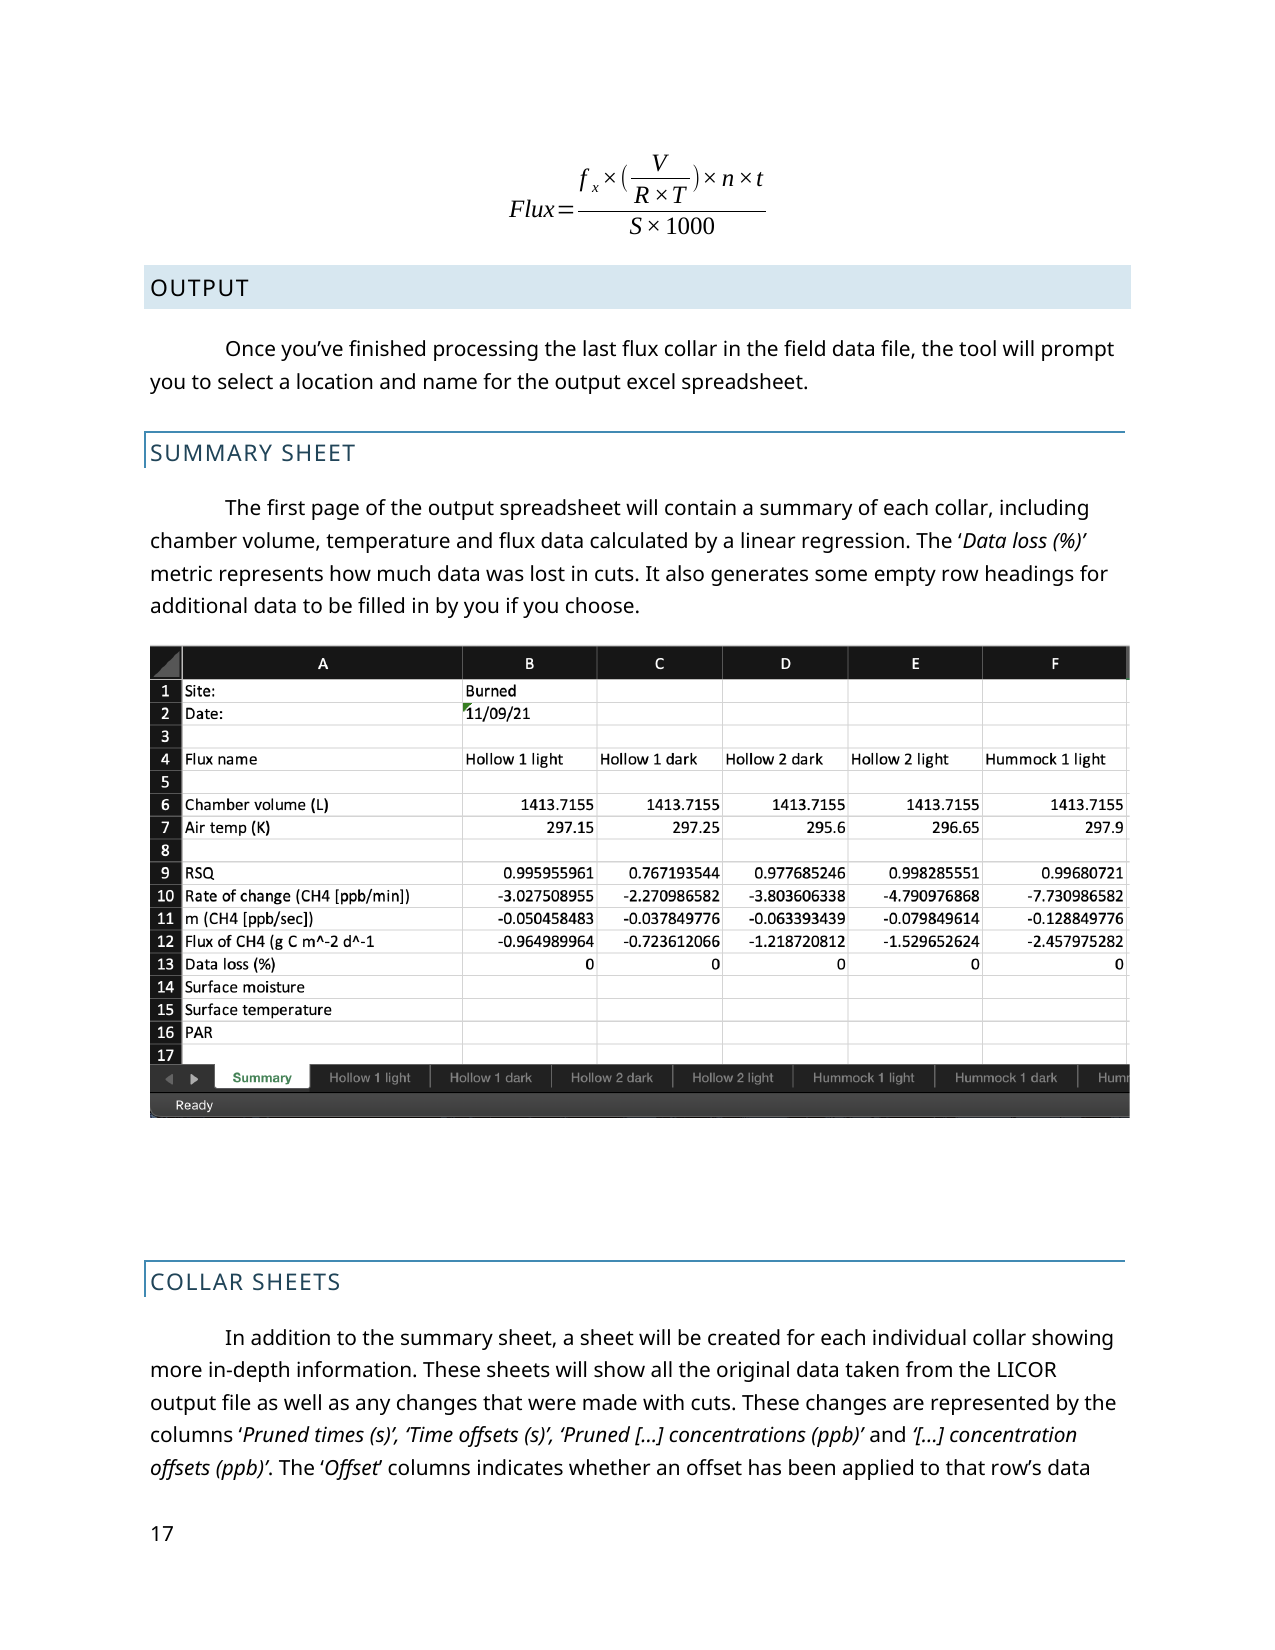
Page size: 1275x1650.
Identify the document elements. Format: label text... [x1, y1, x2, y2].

subtitle output [150, 271, 1125, 303]
text Once you’ve finished processing the last flux collar in the field data file, the tool will prompt you to select a location and name for the output excel spreadsheet. [150, 334, 1125, 396]
subtitle Collar sheets [146, 1262, 1125, 1297]
picture [150, 644, 1130, 1118]
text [150, 1323, 1125, 1481]
subtitle Summary sheet [146, 433, 1125, 468]
text The first page of the output spreadsheet will contain a summary of each collar, including chamber volume, temperature and flux data calculated by a linear regression. The ‘Data loss (%)’ metric represents how much data was lost in cuts. It also generates some empty row headings for additional data to be filled in by you if you choose. [150, 493, 1125, 620]
